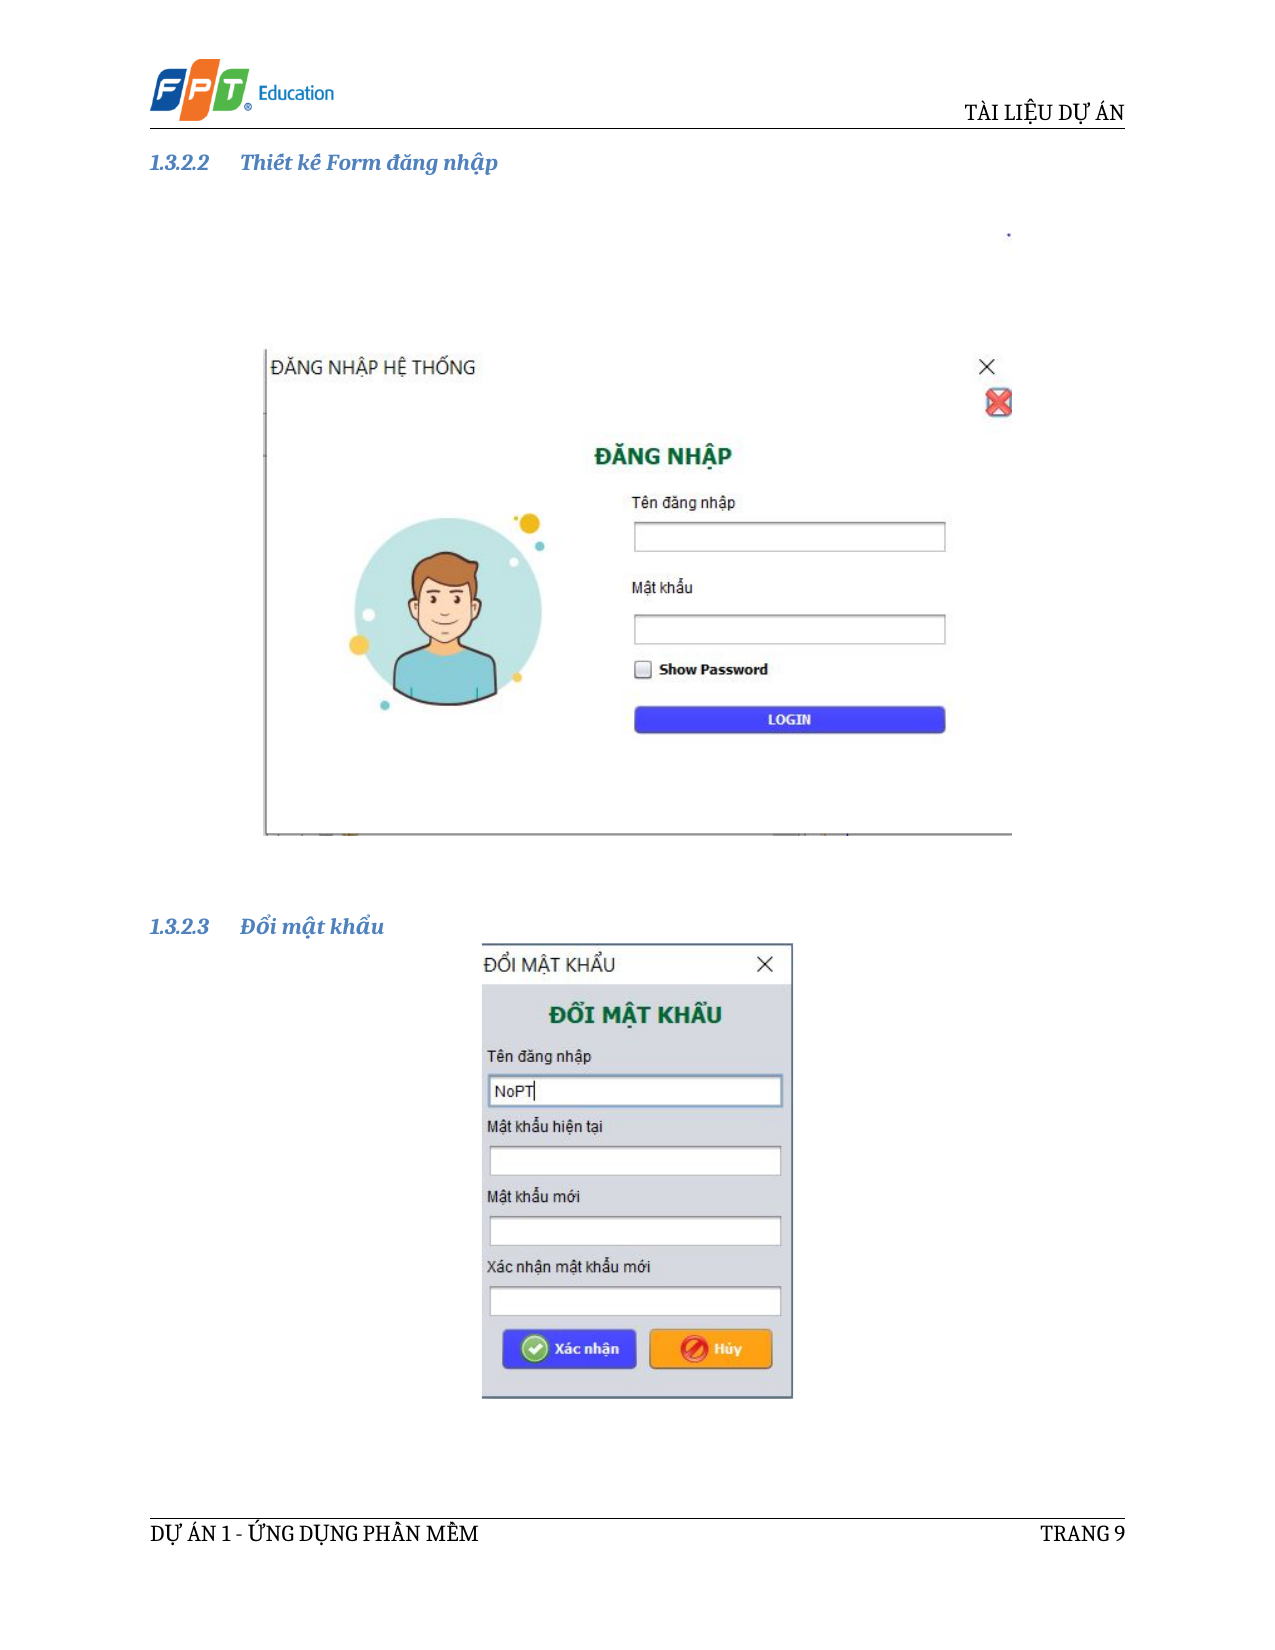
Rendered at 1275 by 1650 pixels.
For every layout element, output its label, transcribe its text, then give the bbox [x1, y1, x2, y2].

picture [481, 943, 794, 1399]
picture [263, 233, 1012, 836]
subtitle Đổi mật khẩu [150, 914, 1125, 940]
picture [150, 59, 336, 121]
subtitle Thiết kế Form đăng nhập [150, 150, 1125, 176]
